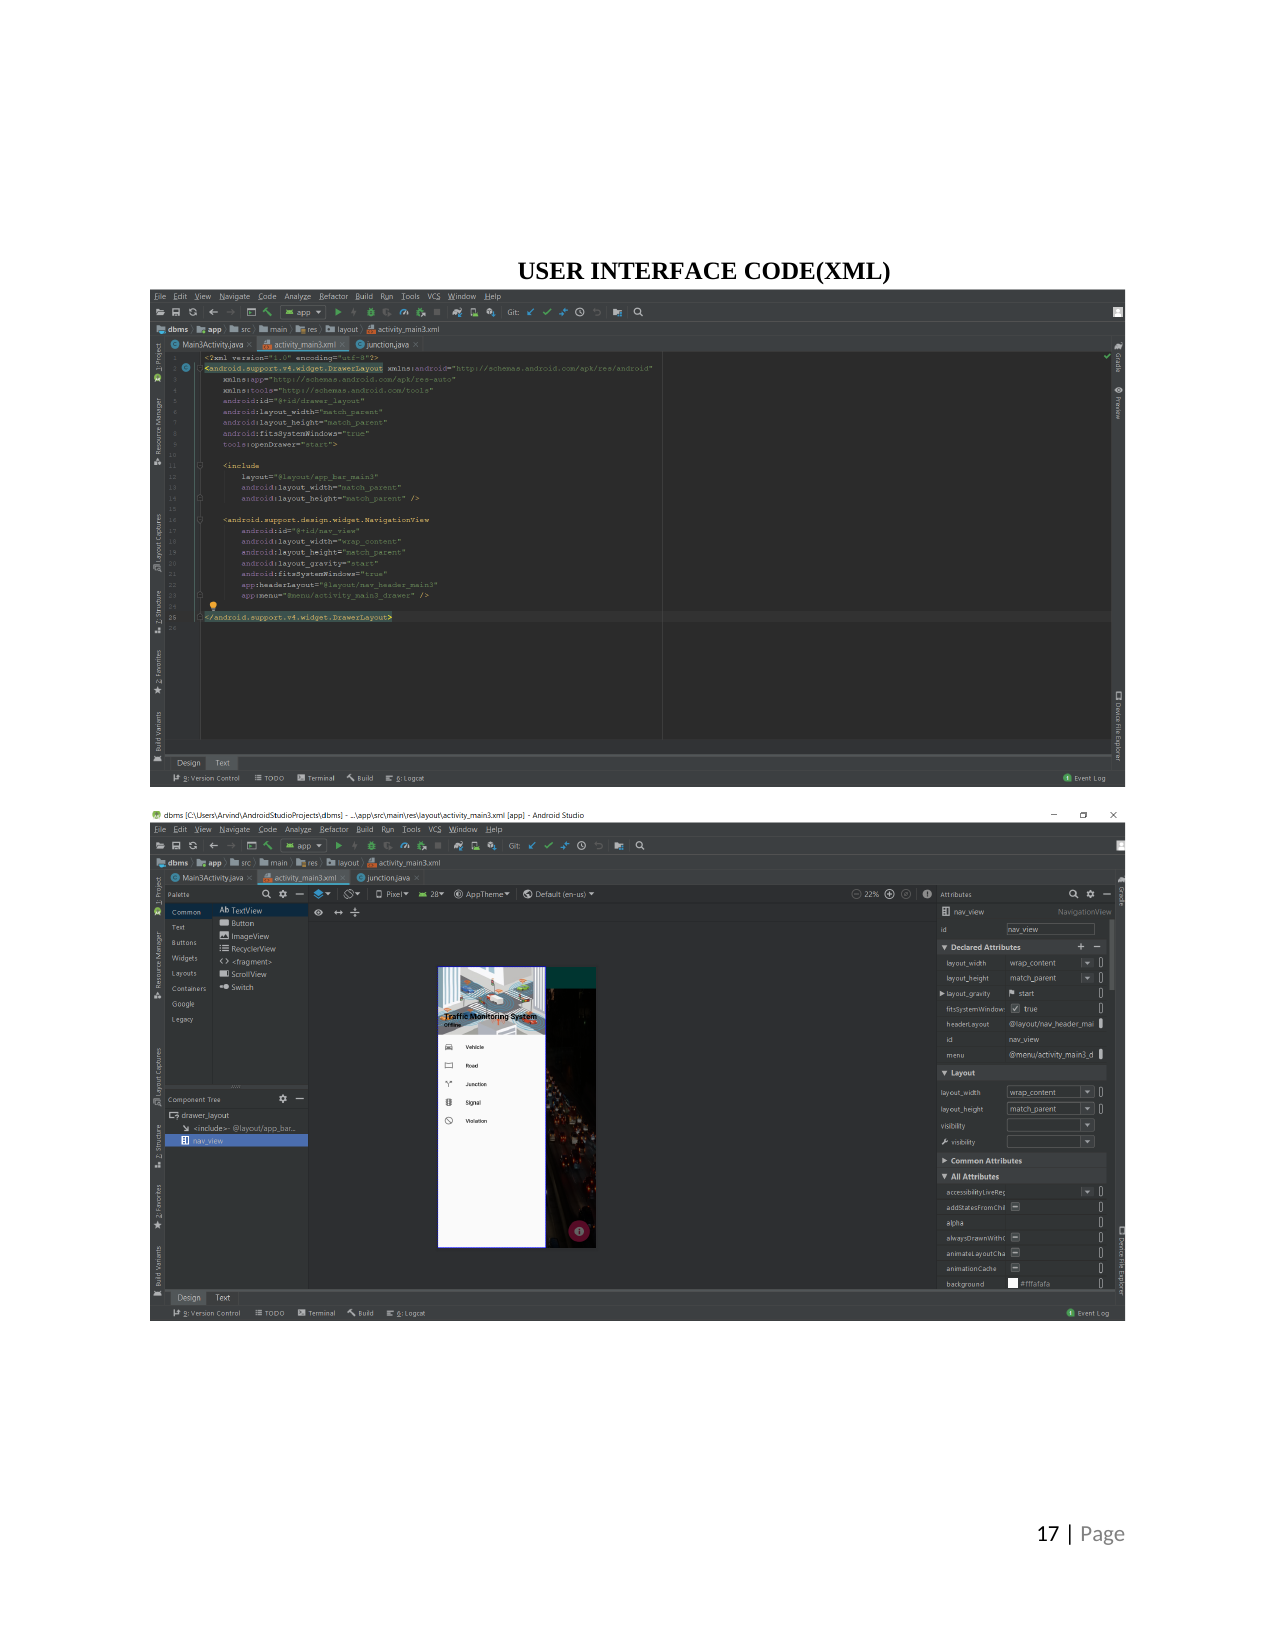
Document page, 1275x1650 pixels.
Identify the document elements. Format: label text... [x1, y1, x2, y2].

picture [150, 811, 1125, 1321]
text USER INTERFACE CODE(XML) [150, 256, 1125, 288]
picture [150, 288, 1125, 787]
